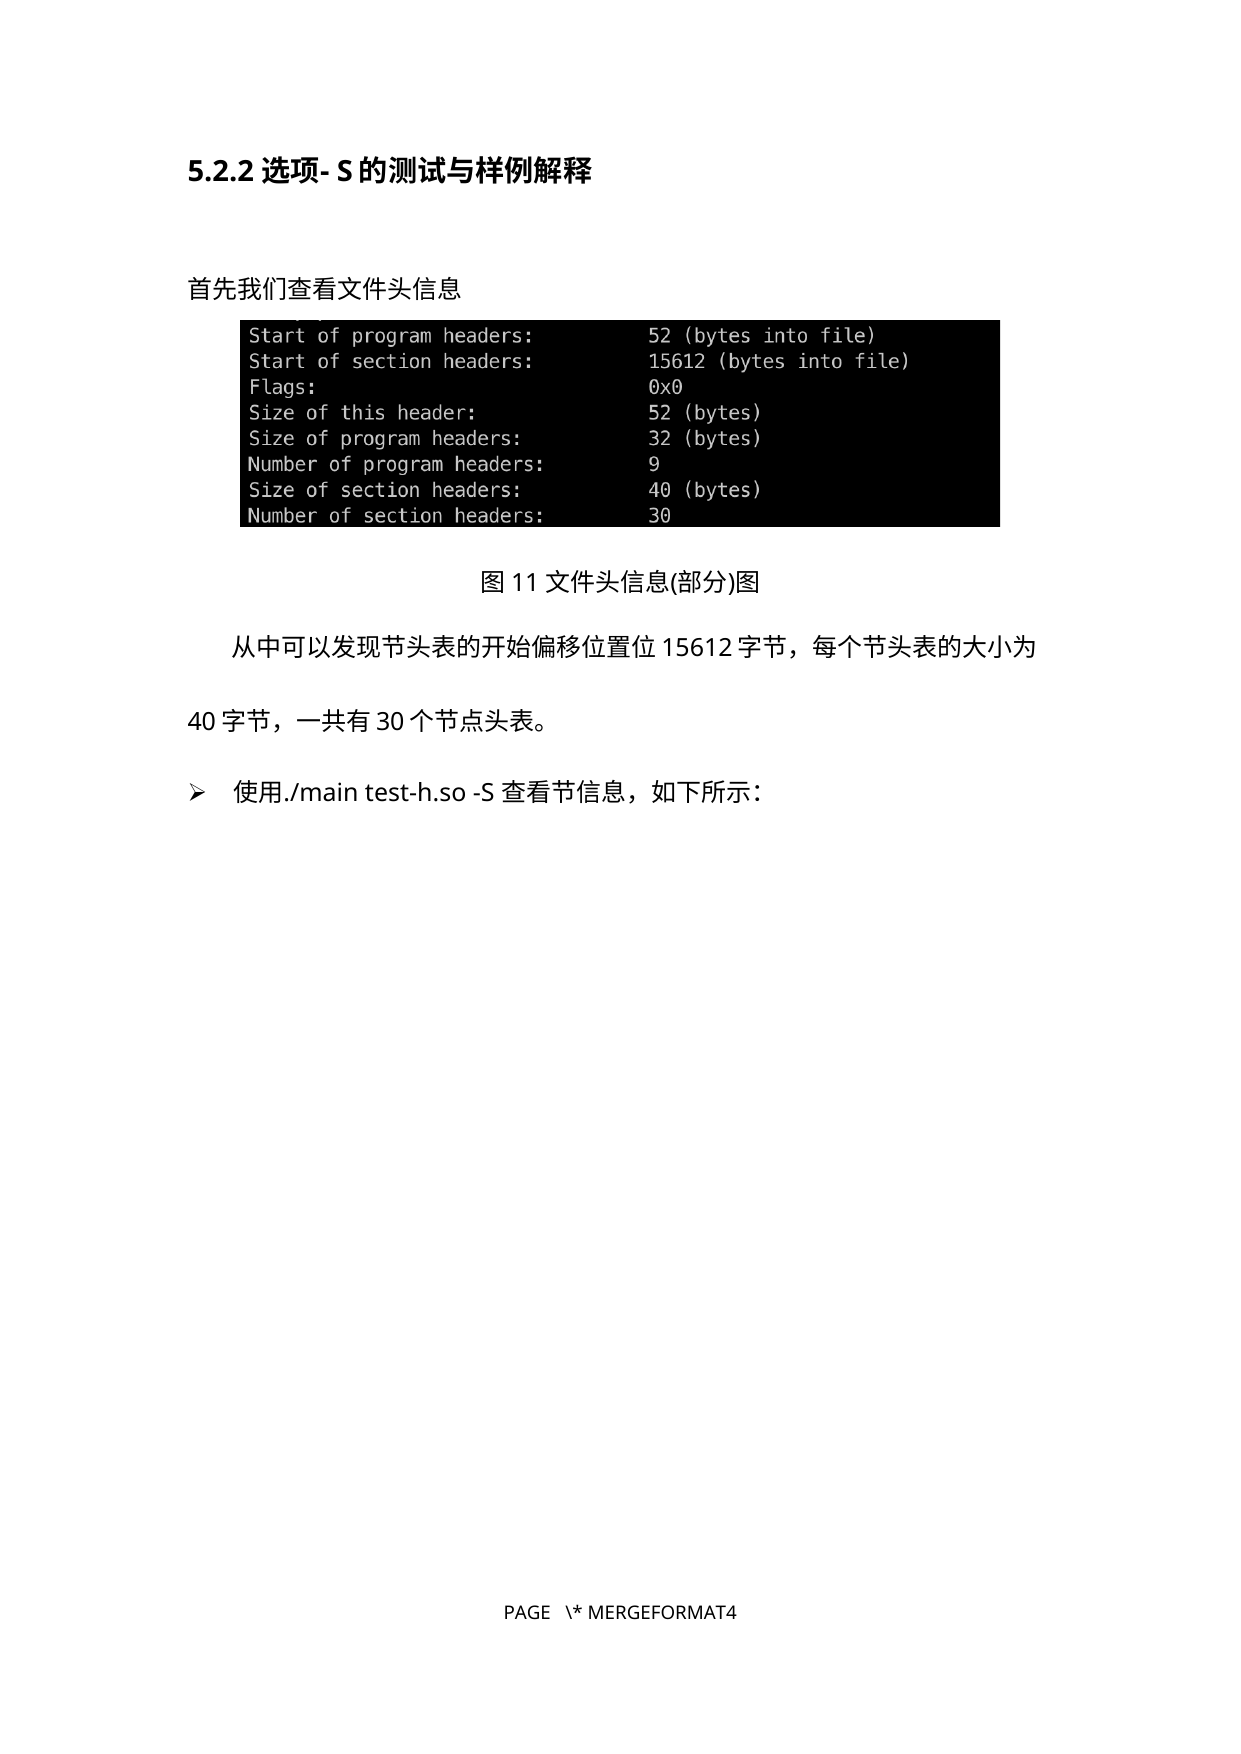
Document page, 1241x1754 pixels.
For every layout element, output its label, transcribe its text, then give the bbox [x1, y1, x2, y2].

picture [240, 320, 1001, 527]
subtitle 5.2.2 选项- S的测试与样例解释 [187, 136, 1053, 201]
list 使用./main test-h.so -S 查看节信息，如下所示： [187, 758, 1053, 823]
text 图 11 文件头信息(部分)图 [187, 548, 1053, 613]
text 首先我们查看文件头信息 [187, 255, 1053, 320]
text 从中可以发现节头表的开始偏移位置位15612字节，每个节头表的大小为40字节，一共有30个节点头表。 [187, 613, 1053, 752]
